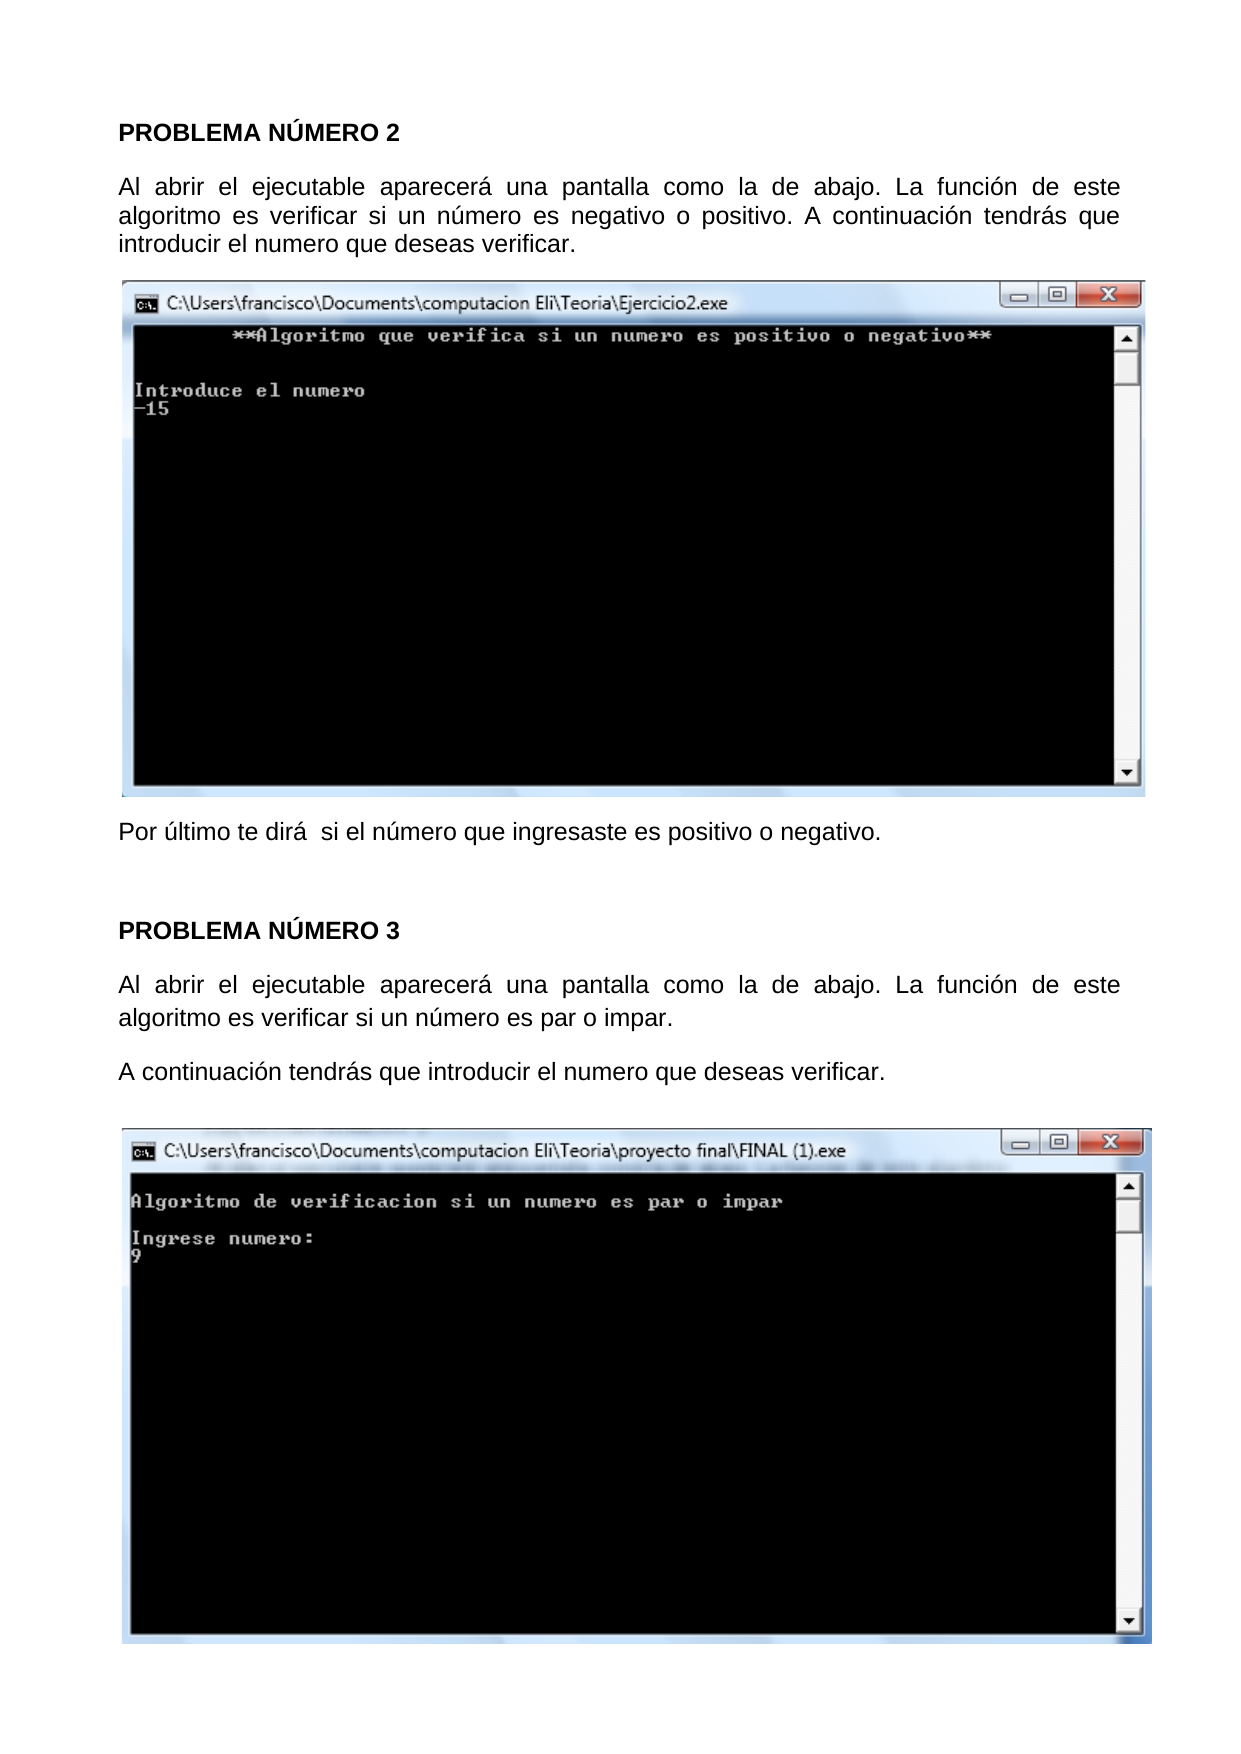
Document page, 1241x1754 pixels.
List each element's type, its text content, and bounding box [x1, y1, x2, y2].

text Al abrir el ejecutable aparecerá una pantalla como la de abajo. La función de este algoritmo es verificar si un número es negativo o positivo. A continuación tendrás que introducir el numero que deseas verificar. [118, 172, 1122, 258]
text PROBLEMA NÚMERO 2 [118, 118, 1122, 147]
picture [122, 280, 1146, 797]
text Al abrir el ejecutable aparecerá una pantalla como la de abajo. La función de este algoritmo es verificar si un número es par o impar. [118, 970, 1122, 1032]
picture [121, 1128, 1152, 1644]
text PROBLEMA NÚMERO 3 [118, 916, 1122, 945]
text A continuación tendrás que introducir el numero que deseas verificar. [118, 1057, 1122, 1086]
